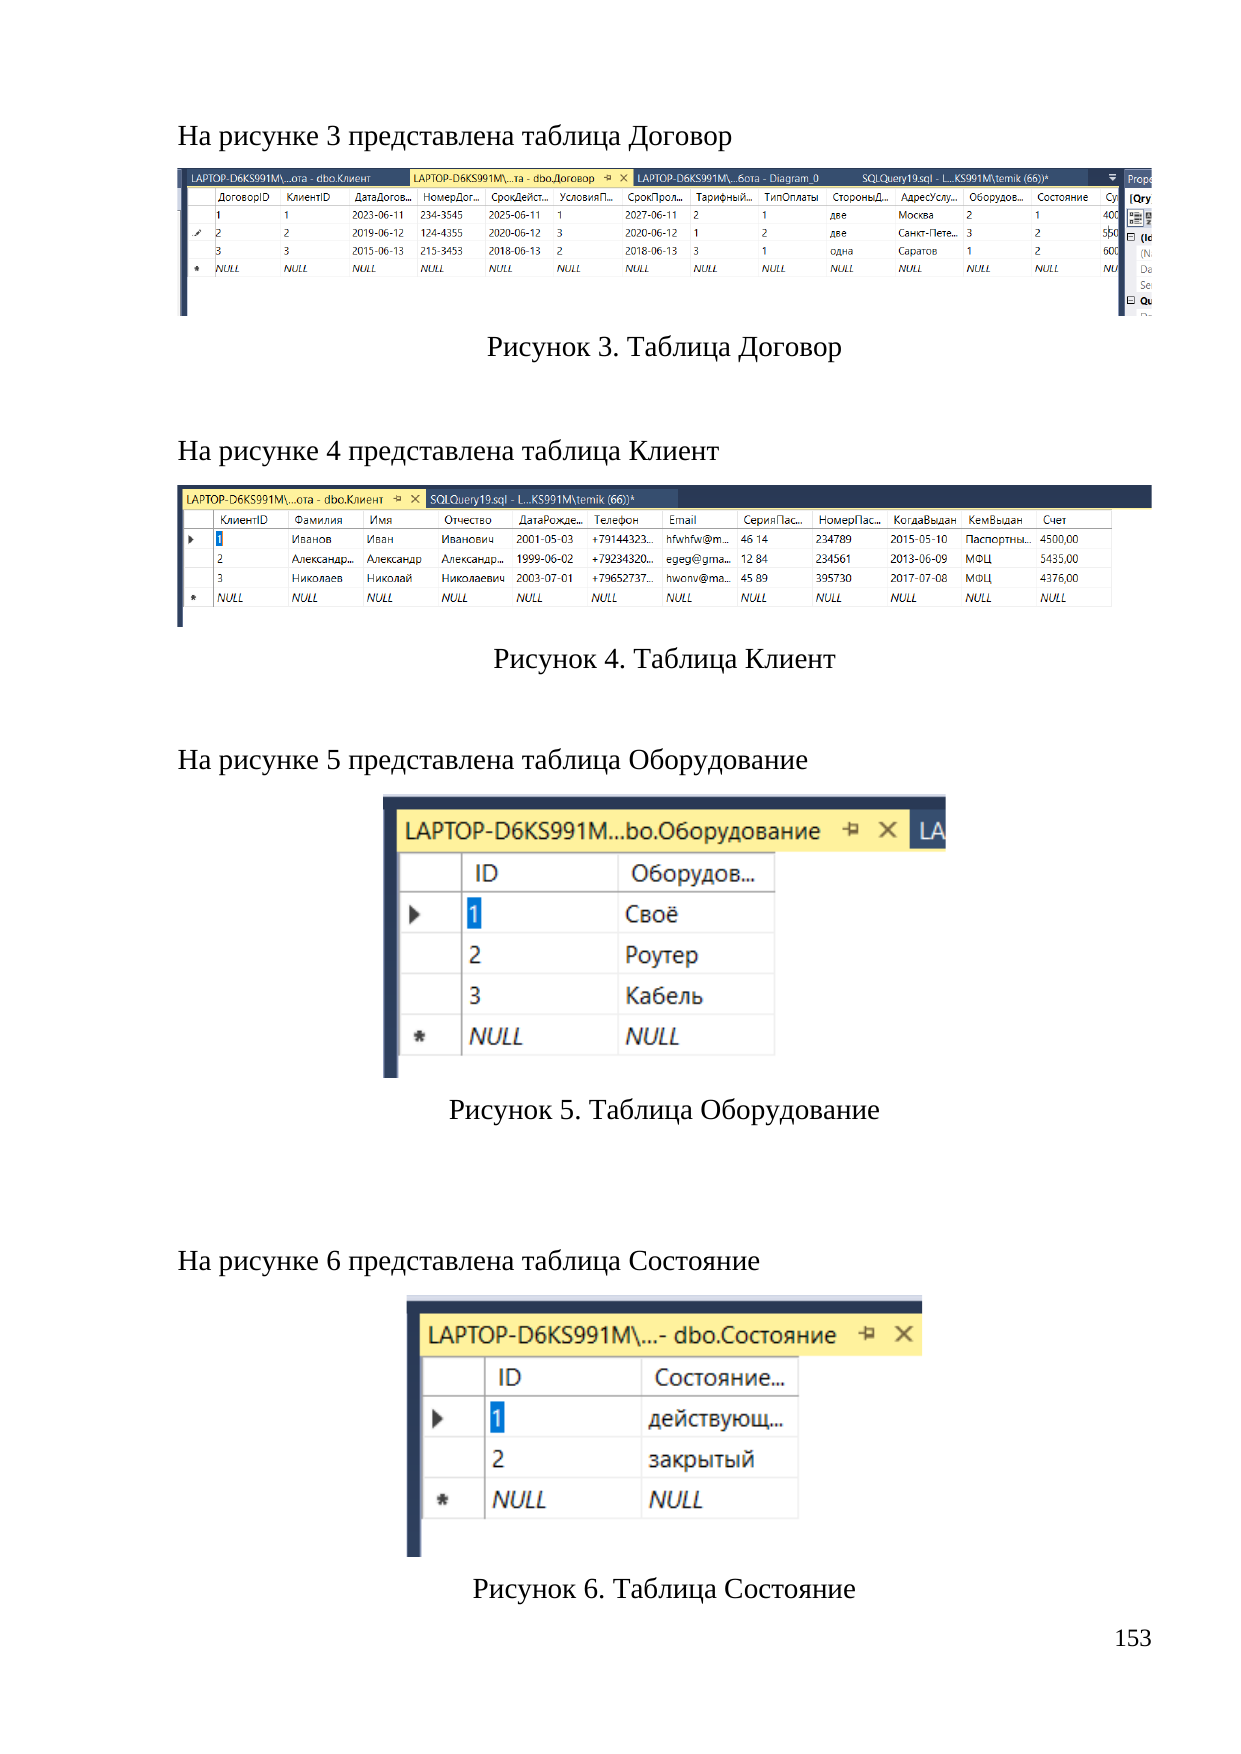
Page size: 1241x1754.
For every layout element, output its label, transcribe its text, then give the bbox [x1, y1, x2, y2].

text Рисунок 3. Таблица Договор [177, 329, 1152, 363]
text Рисунок 6. Таблица Состояние [177, 1571, 1152, 1604]
picture [406, 1295, 923, 1557]
picture [383, 794, 946, 1078]
picture [177, 485, 1152, 627]
text На рисунке 5 представлена таблица Оборудование [177, 742, 1152, 775]
text На рисунке 3 представлена таблица Договор [177, 118, 1152, 152]
text Рисунок 4. Таблица Клиент [177, 641, 1152, 675]
text На рисунке 6 представлена таблица Состояние [177, 1243, 1152, 1276]
text Рисунок 5. Таблица Оборудование [177, 1092, 1152, 1125]
text На рисунке 4 представлена таблица Клиент [177, 433, 1152, 466]
picture [177, 168, 1152, 316]
